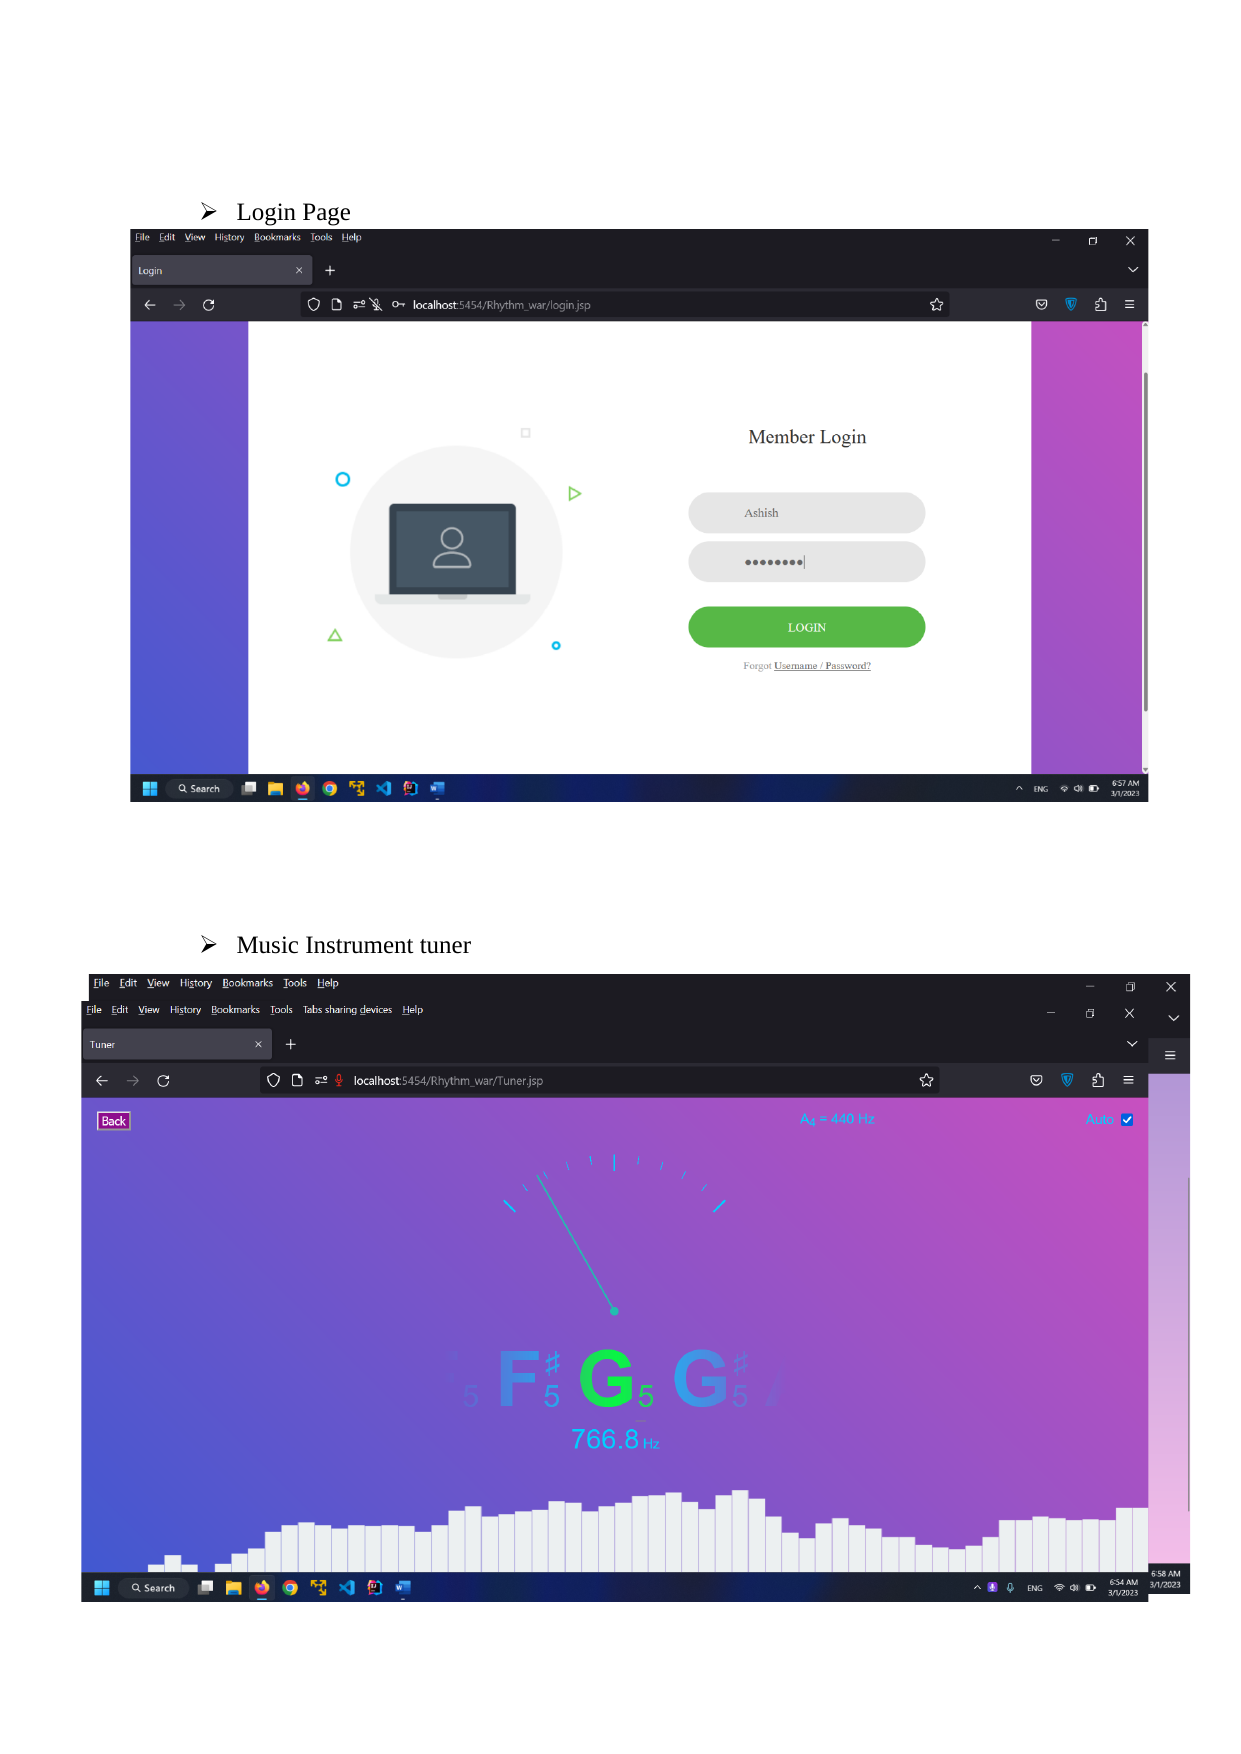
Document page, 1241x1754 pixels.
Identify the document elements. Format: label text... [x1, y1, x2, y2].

picture [81, 974, 1191, 1602]
list Music Instrument tuner [199, 930, 1090, 958]
picture [130, 229, 1149, 802]
list Login Page [199, 197, 1090, 226]
